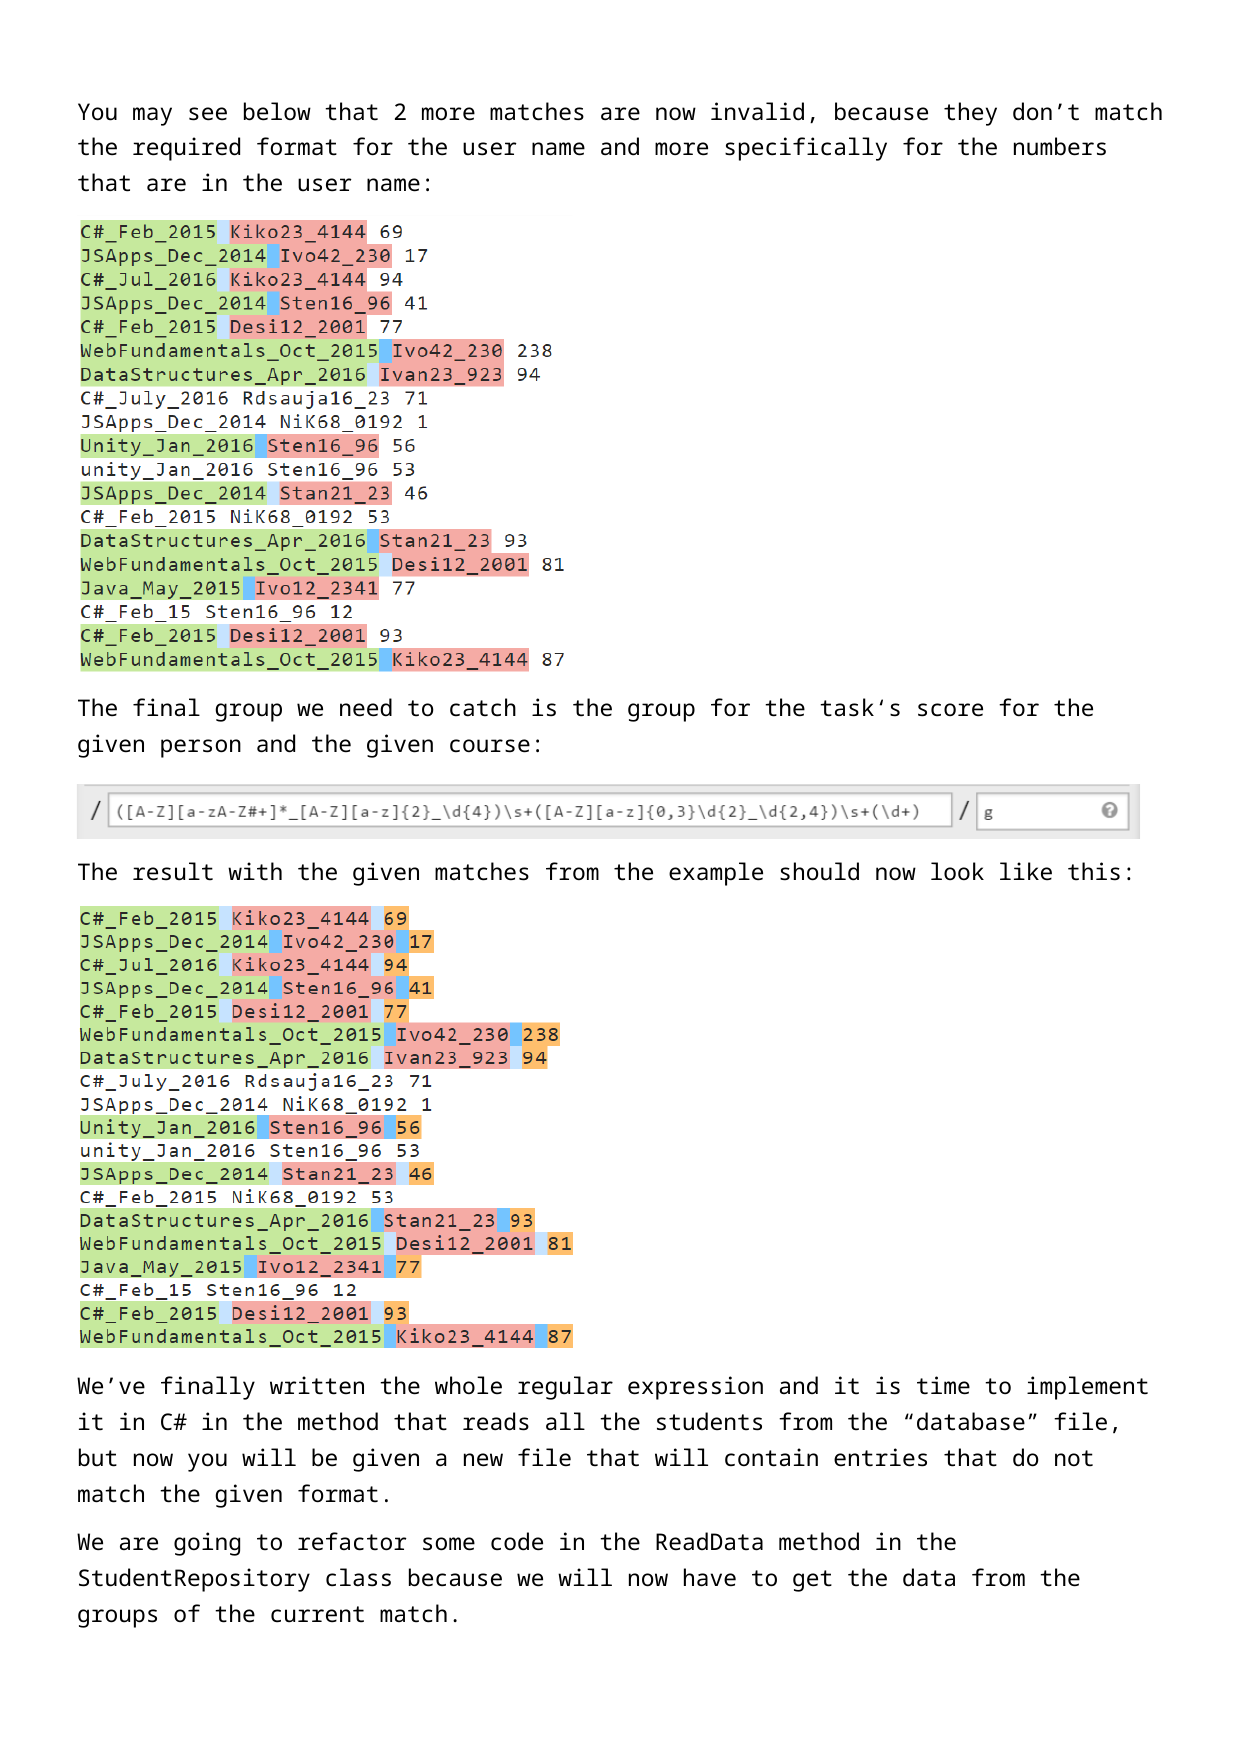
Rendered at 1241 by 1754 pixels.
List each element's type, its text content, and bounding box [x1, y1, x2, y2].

picture [76, 215, 573, 676]
picture [76, 903, 579, 1353]
text We are going to refactor some code in the ReadData method in the StudentRepository class because we will now have to get the data from the groups of the current match. [77, 1526, 1163, 1629]
text The result with the given matches from the example should now look like this: [77, 855, 1163, 887]
text The final group we need to catch is the group for the task‘s score for the given person and the given course: [77, 692, 1163, 759]
text You may see below that 2 more matches are now invalid, because they don’t match the required format for the user name and more specifically for the numbers that are in the user name: [77, 95, 1163, 198]
text We’ve finally written the whole regular expression and it is time to implement it in C# in the method that reads all the students from the “database” file, but now you will be given a new file that will contain entries that do not match the given format. [77, 1370, 1163, 1509]
picture [76, 784, 1141, 839]
